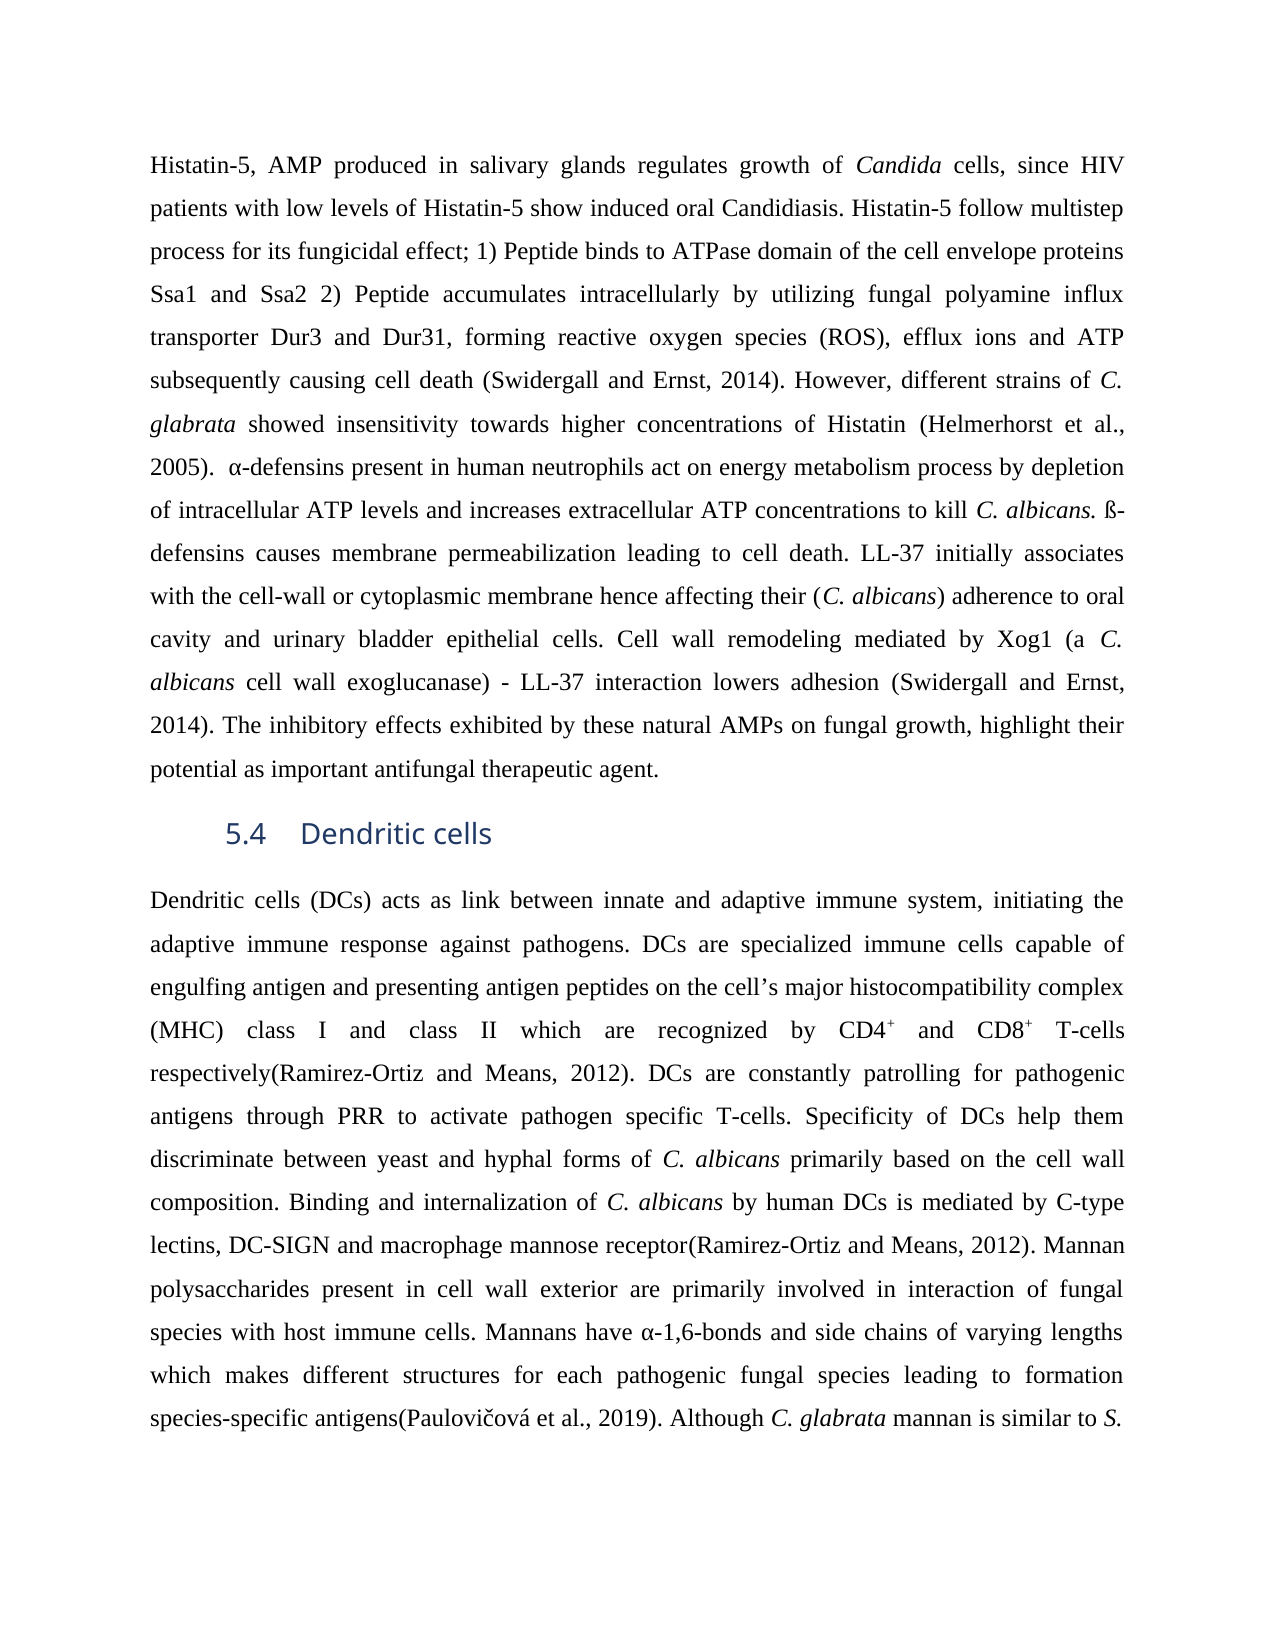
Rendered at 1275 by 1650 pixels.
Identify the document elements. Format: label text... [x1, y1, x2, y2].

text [150, 886, 1125, 1432]
list Dendritic cells [225, 813, 1125, 853]
text Histatin-5, AMP produced in salivary glands regulates growth of Candida cells, since HIV patients with low levels of Histatin-5 show induced oral Candidiasis. Histatin-5 follow multistep process for its fungicidal effect; 1) Peptide binds to ATPase domain of the cell envelope proteins Ssa1 and Ssa2 2) Peptide accumulates intracellularly by utilizing fungal polyamine influx transporter Dur3 and Dur31, forming reactive oxygen species (ROS), efflux ions and ATP subsequently causing cell death (Swidergall and Ernst, 2014). However, different strains of C. glabrata showed insensitivity towards higher concentrations of Histatin (Helmerhorst et al., 2005). α-defensins present in human neutrophils act on energy metabolism process by depletion of intracellular ATP levels and increases extracellular ATP concentrations to kill C. albicans. ß-defensins causes membrane permeabilization leading to cell death. LL-37 initially associates with the cell-wall or cytoplasmic membrane hence affecting their (C. albicans) adherence to oral cavity and urinary bladder epithelial cells. Cell wall remodeling mediated by Xog1 (a C. albicans cell wall exoglucanase) - LL-37 interaction lowers adhesion (Swidergall and Ernst, 2014). The inhibitory effects exhibited by these natural AMPs on fungal growth, highlight their potential as important antifungal therapeutic agent. [150, 150, 1125, 782]
